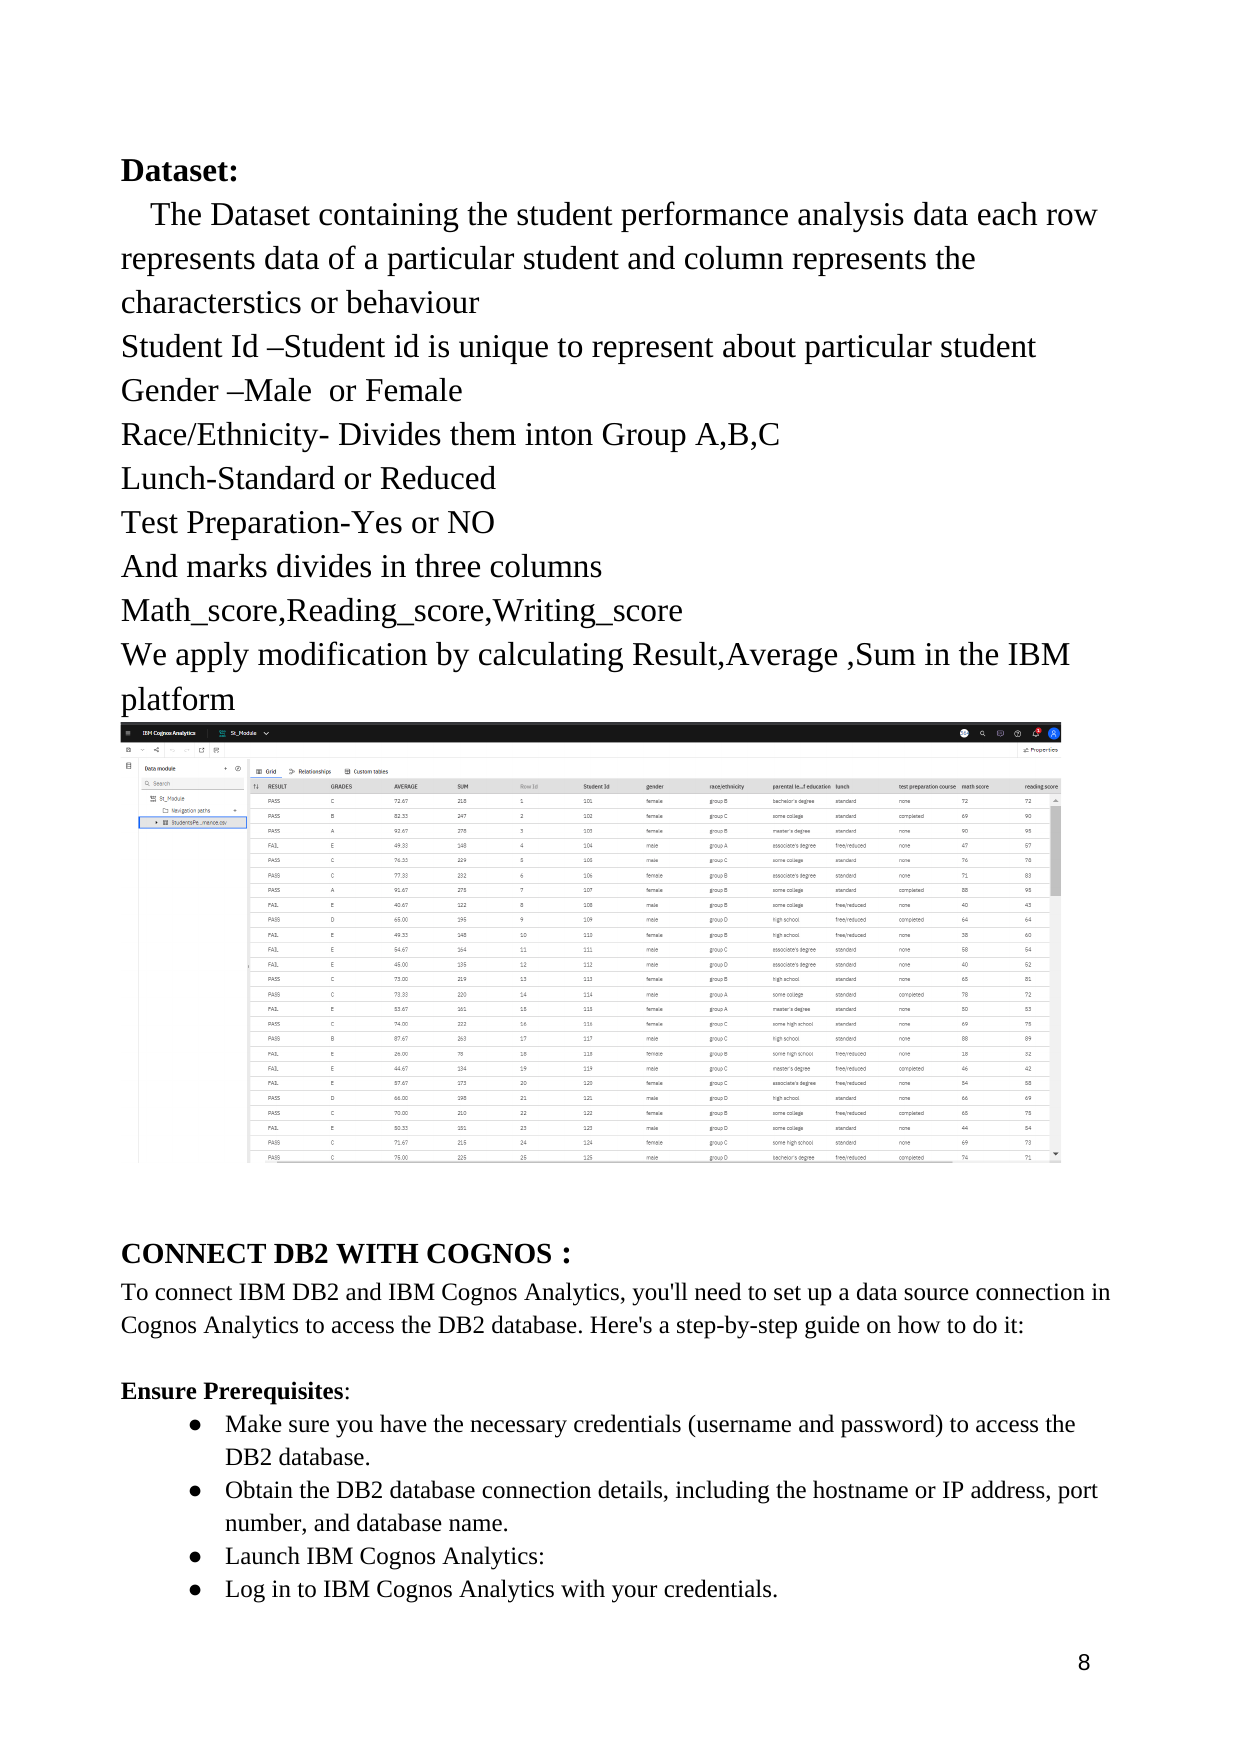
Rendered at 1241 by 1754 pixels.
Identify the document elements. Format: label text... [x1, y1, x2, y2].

text The Dataset containing the student performance analysis data each row represents data of a particular student and column represents the characterstics or behaviour [121, 194, 1124, 321]
text Math_score,Reading_score,Writing_score [121, 591, 1124, 629]
text And marks divides in three columns [121, 547, 1124, 585]
text Test Preparation-Yes or NO [121, 502, 1124, 541]
text Student Id –Student id is unique to represent about particular student [121, 326, 1124, 364]
text We apply modification by calculating Result,Average ,Sum in the IBM platform [121, 635, 1124, 717]
text Lunch-Standard or Reduced [121, 458, 1124, 497]
text CONNECT DB2 WITH COGNOS : [121, 1233, 1124, 1271]
list Obtain the DB2 database connection details, including the hostname or IP address, port number, and database name. [187, 1475, 1124, 1537]
list Log in to IBM Cognos Analytics with your credentials. [187, 1574, 1124, 1603]
picture [120, 722, 1062, 1163]
text To connect IBM DB2 and IBM Cognos Analytics, you'll need to set up a data source connection in Cognos Analytics to access the DB2 database. Here's a step-by-step guide on how to do it: [121, 1277, 1124, 1338]
list Launch IBM Cognos Analytics: [187, 1541, 1124, 1569]
text Ensure Prerequisites: [121, 1376, 1124, 1404]
text Race/Ethnicity- Divides them inton Group A,B,C [121, 414, 1124, 453]
list Make sure you have the necessary credentials (username and password) to access the DB2 database. [187, 1409, 1124, 1471]
text Gender –Male or Female [121, 370, 1124, 409]
text Dataset: [121, 150, 1124, 188]
